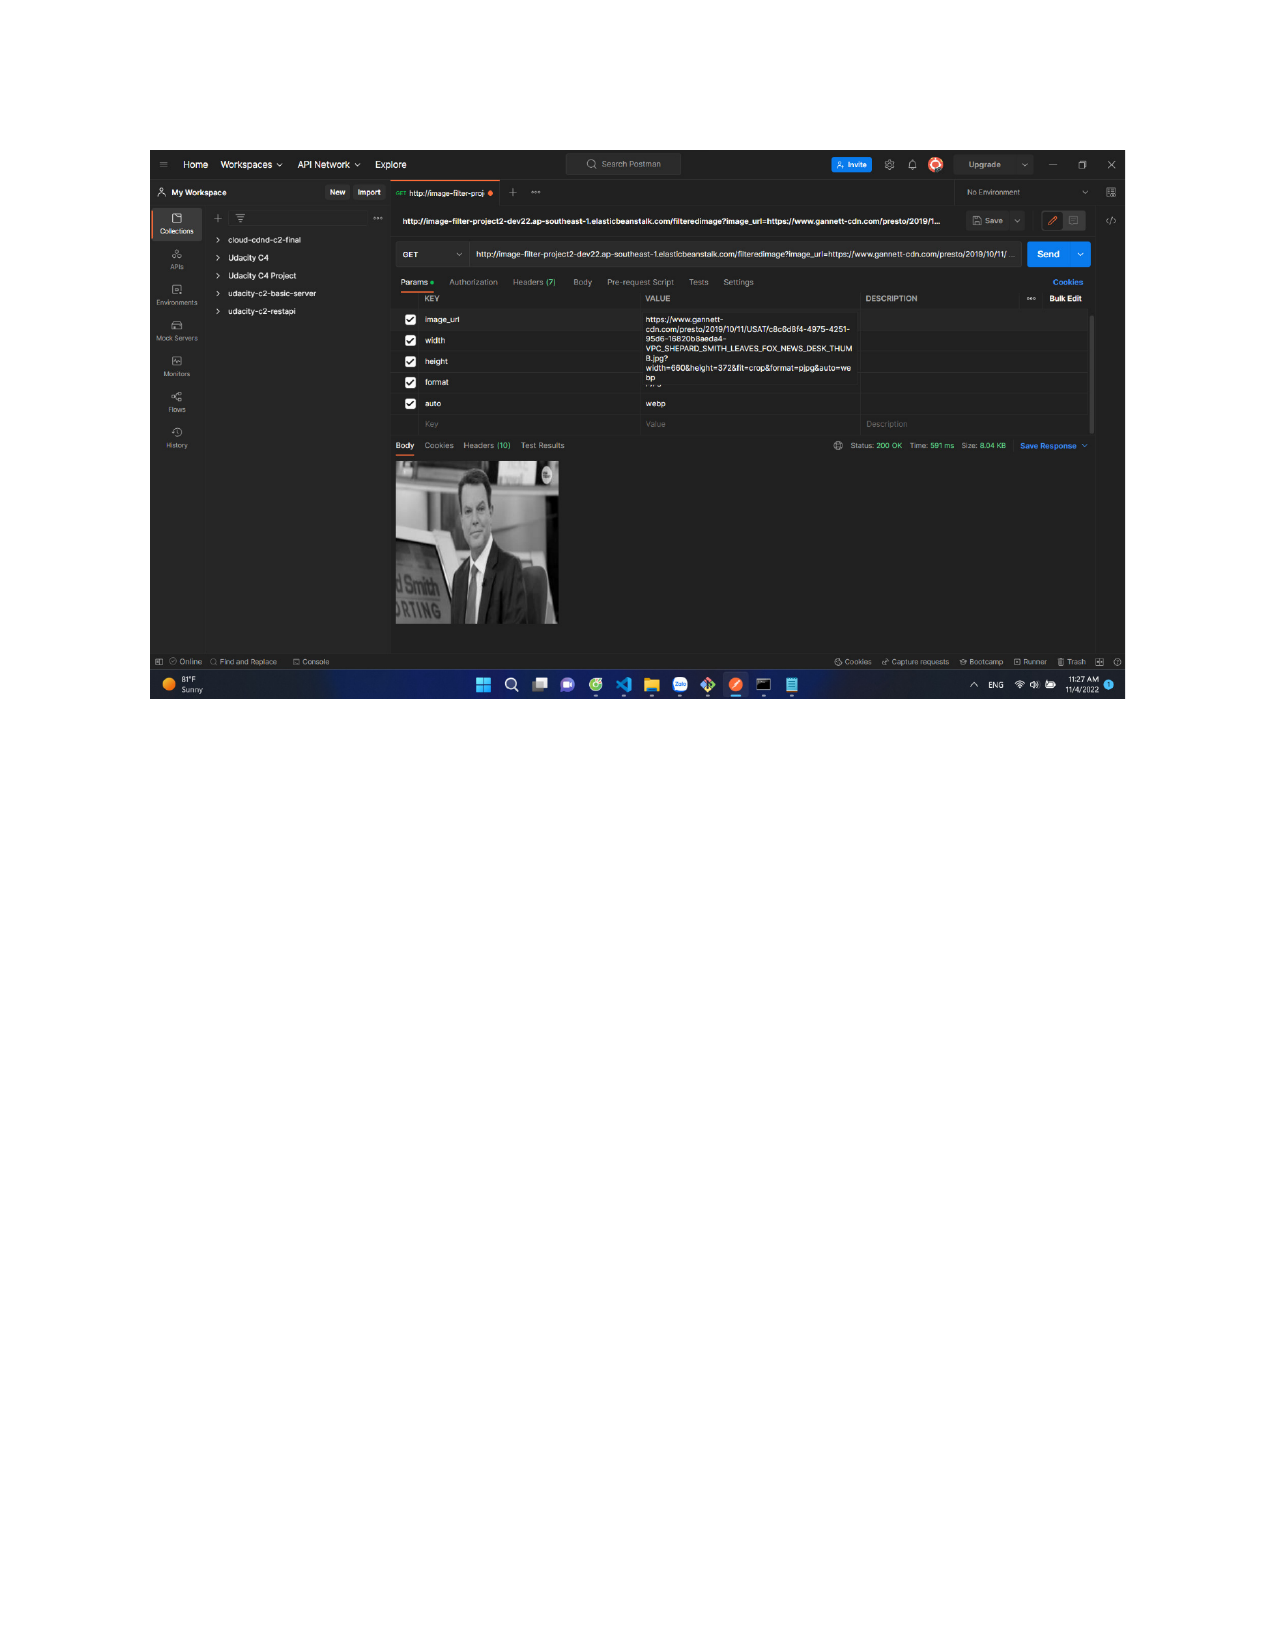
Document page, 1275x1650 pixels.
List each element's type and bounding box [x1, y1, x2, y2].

picture [150, 150, 1125, 699]
